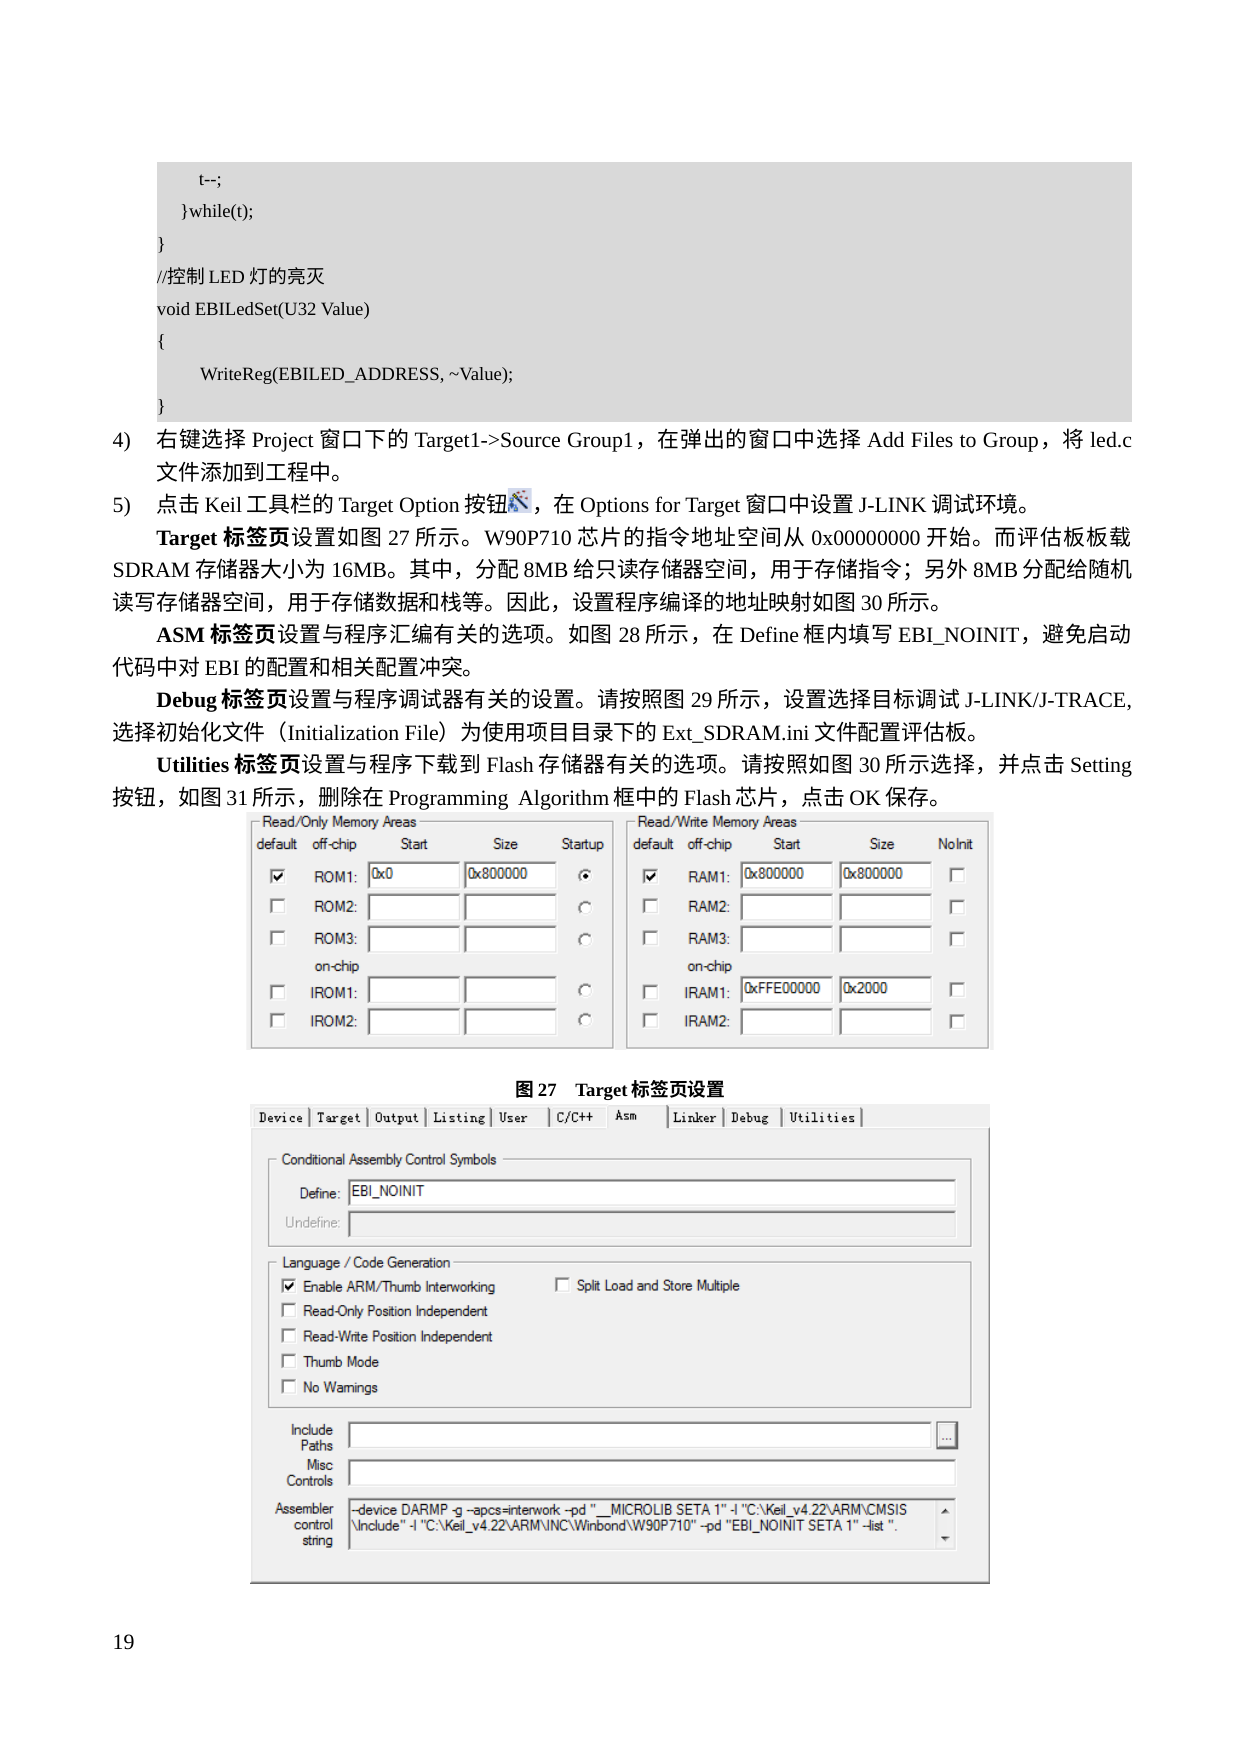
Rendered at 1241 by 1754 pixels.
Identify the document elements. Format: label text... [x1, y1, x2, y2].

text Target标签页设置如图27所示。W90P710芯片的指令地址空间从0x00000000开始。而评估板板载SDRAM存储器大小为16MB。其中，分配8MB给只读存储器空间，用于存储指令；另外8MB分配给随机读写存储器空间，用于存储数据和栈等。因此，设置程序编译的地址映射如图30所示。 [112, 519, 1132, 617]
text void EBILedSet(U32 Value) [157, 292, 1132, 324]
picture [246, 812, 994, 1050]
text //控制LED 灯的亮灭 [157, 259, 1132, 292]
text { [157, 324, 1132, 357]
text Debug标签页设置与程序调试器有关的设置。请按照图29所示，设置选择目标调试J-LINK/J-TRACE,选择初始化文件（Initialization File）为使用项目目录下的Ext_SDRAM.ini文件配置评估板。 [112, 682, 1132, 747]
list 点击Keil工具栏的Target Option按钮，在Options for Target窗口中设置J-LINK调试环境。 [112, 487, 1132, 519]
picture [250, 1104, 990, 1584]
picture [507, 488, 532, 513]
text WriteReg(EBILED_ADDRESS, ~Value); [157, 357, 1132, 389]
text 图27 Target标签页设置 [112, 1072, 1128, 1104]
list 右键选择Project窗口下的Target1->Source Group1，在弹出的窗口中选择Add Files to Group，将led.c文件添加到工程中。 [112, 422, 1132, 487]
text ASM标签页设置与程序汇编有关的选项。如图28所示，在Define框内填写EBI_NOINIT，避免启动代码中对EBI的配置和相关配置冲突。 [112, 617, 1132, 682]
text }while(t); [157, 194, 1132, 227]
text } [157, 227, 1132, 259]
text } [157, 389, 1132, 422]
text t--; [157, 162, 1132, 194]
text Utilities标签页设置与程序下载到Flash存储器有关的选项。请按照如图30所示选择，并点击Setting按钮，如图31所示，删除在Programming Algorithm框中的Flash芯片，点击OK保存。 [112, 747, 1132, 812]
